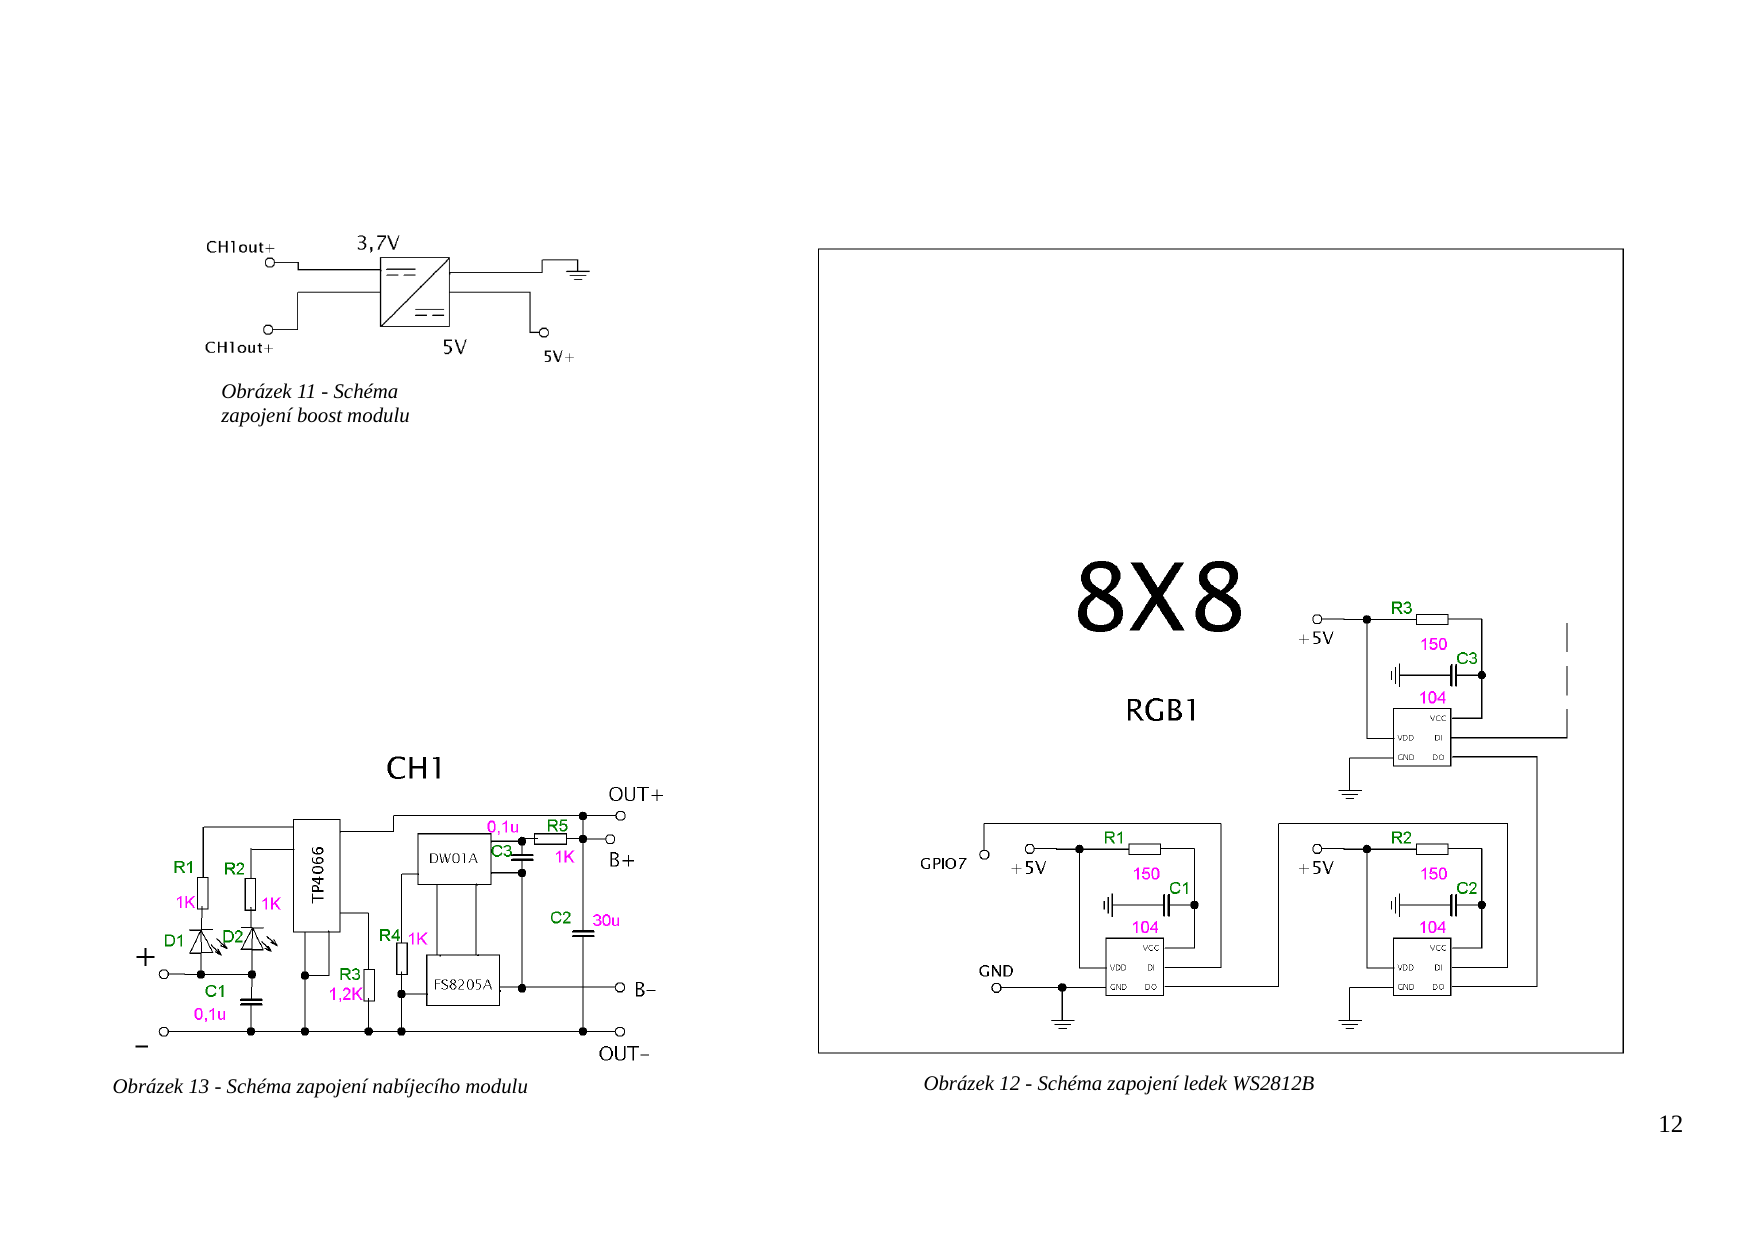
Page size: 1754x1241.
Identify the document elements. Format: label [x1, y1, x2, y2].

picture [813, 245, 1629, 1059]
picture [137, 161, 664, 377]
picture [105, 741, 706, 1075]
